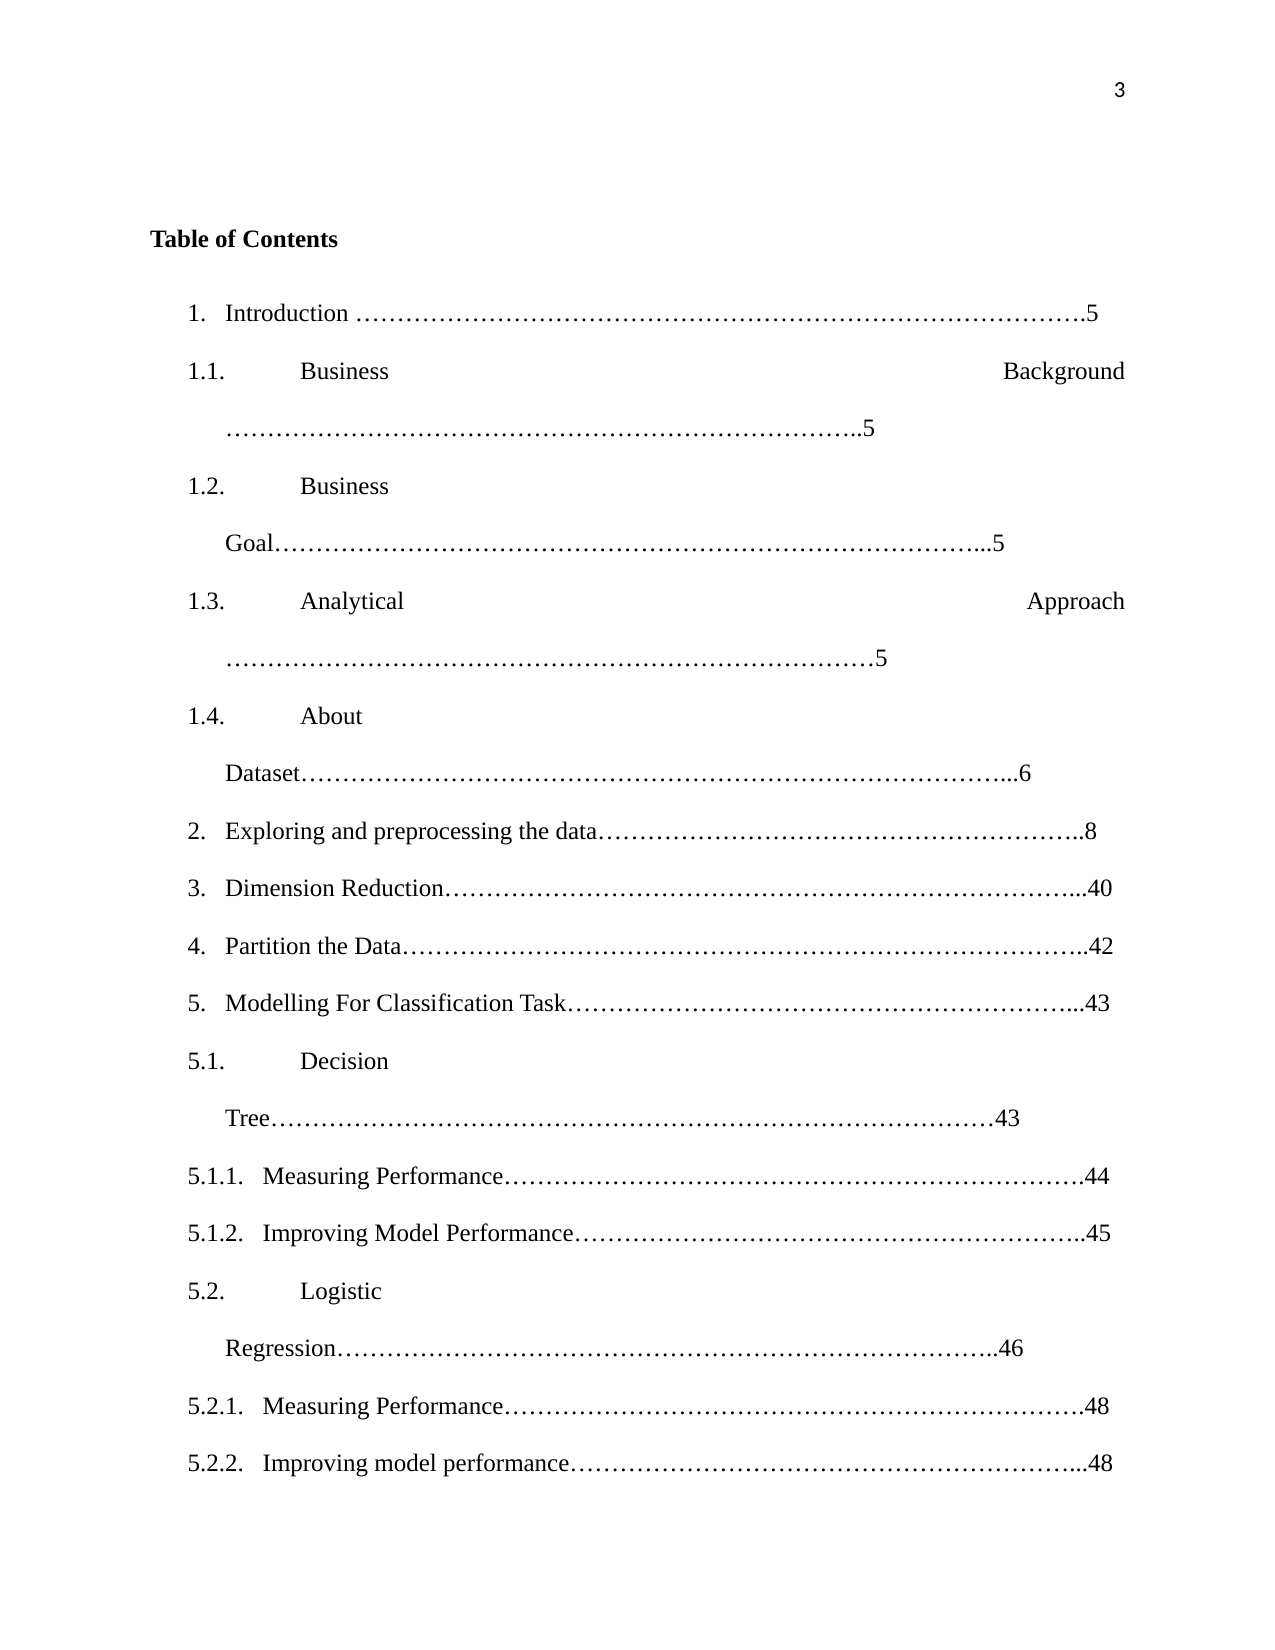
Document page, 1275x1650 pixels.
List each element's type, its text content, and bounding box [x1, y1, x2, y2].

list Dimension Reduction…………………………………………………………………...40 [187, 873, 1125, 902]
list Business Goal…………………………………………………………………………...5 [187, 471, 1125, 557]
list Analytical Approach ……………………………………………………………………5 [187, 586, 1125, 672]
list Improving model performance……………………………………………………...48 [187, 1448, 1125, 1477]
list Partition the Data………………………………………………………………………..42 [187, 931, 1125, 959]
list Exploring and preprocessing the data…………………………………………………..8 [187, 816, 1125, 844]
list Logistic Regression……………………………………………………………………..46 [187, 1276, 1125, 1362]
list Measuring Performance…………………………………………………………….44 [187, 1161, 1125, 1189]
list Improving Model Performance……………………………………………………..45 [187, 1218, 1125, 1247]
text Table of Contents [150, 224, 1125, 253]
list Modelling For Classification Task……………………………………………………...43 [187, 988, 1125, 1017]
list About Dataset…………………………………………………………………………...6 [187, 701, 1125, 787]
list Decision Tree……………………………………………………………………………43 [187, 1046, 1125, 1132]
list Introduction …………………………………………………………………………….5 [187, 298, 1125, 327]
list Business Background …………………………………………………………………..5 [187, 356, 1125, 442]
list Measuring Performance…………………………………………………………….48 [187, 1391, 1125, 1419]
